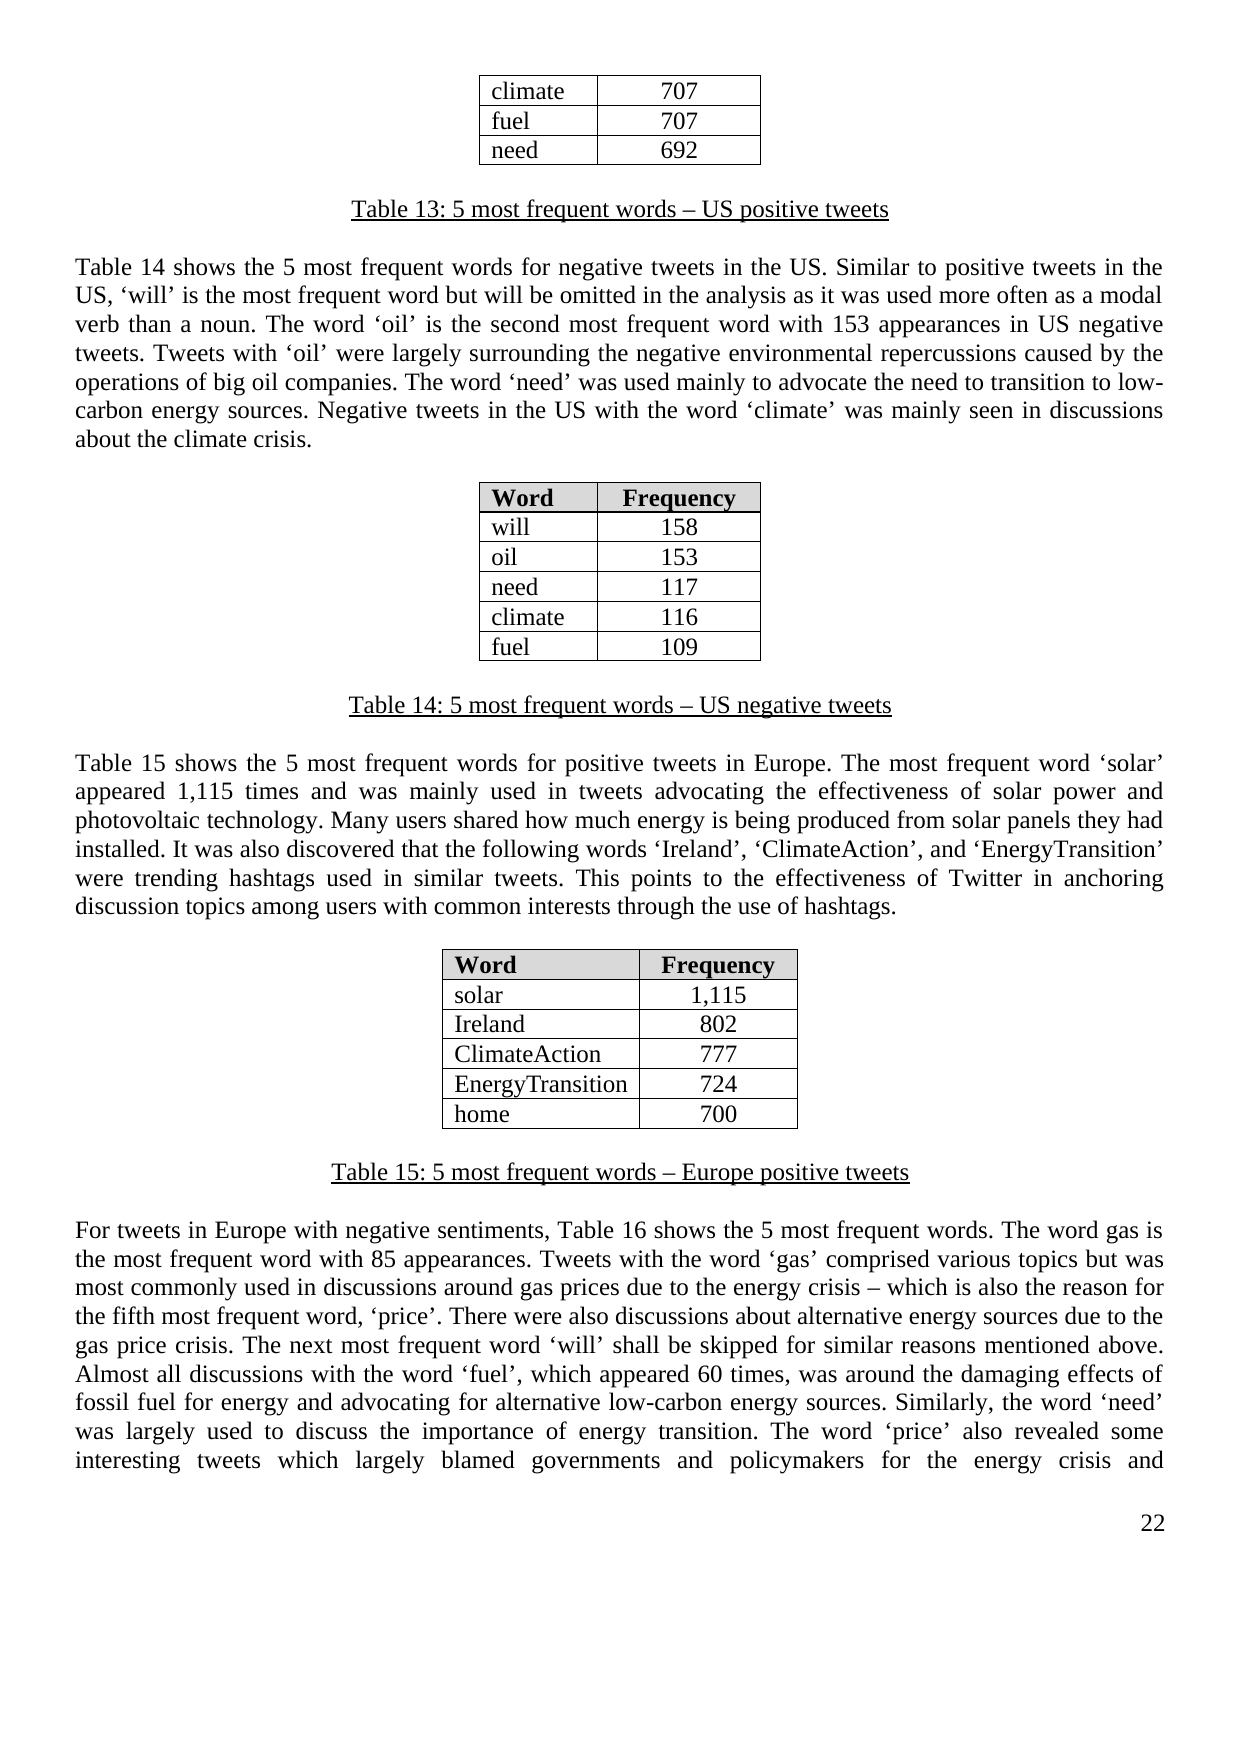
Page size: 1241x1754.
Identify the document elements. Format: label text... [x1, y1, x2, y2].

table_cell 153 [598, 542, 760, 571]
table_header Word [443, 950, 639, 979]
table_cell ClimateAction [443, 1039, 639, 1068]
table_cell Ireland [443, 1010, 639, 1038]
text Table 13: 5 most frequent words – US positive tweets [75, 194, 1165, 223]
table_header Word [480, 483, 597, 511]
table_cell solar [443, 980, 639, 1008]
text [75, 1215, 1165, 1474]
table_cell 1,115 [640, 980, 797, 1008]
table_cell need [480, 136, 597, 164]
table_cell 707 [598, 106, 760, 134]
table_cell home [443, 1099, 639, 1128]
table_cell oil [480, 542, 597, 571]
table_cell climate [480, 602, 597, 631]
table_header Frequency [640, 950, 797, 979]
table_cell fuel [480, 106, 597, 134]
table_cell 700 [640, 1099, 797, 1128]
text Table 15 shows the 5 most frequent words for positive tweets in Europe. The most frequent word ‘solar’ appeared 1,115 times and was mainly used in tweets advocating the effectiveness of solar power and photovoltaic technology. Many users shared how much energy is being produced from solar panels they had installed. It was also discovered that the following words ‘Ireland’, ‘ClimateAction’, and ‘EnergyTransition’ were trending hashtags used in similar tweets. This points to the effectiveness of Twitter in anchoring discussion topics among users with common interests through the use of hashtags. [75, 748, 1165, 920]
table_cell 117 [598, 572, 760, 601]
table_cell climate [480, 76, 597, 105]
table_cell 692 [598, 136, 760, 164]
table_cell 158 [598, 513, 760, 541]
table_cell will [480, 513, 597, 541]
table_cell 109 [598, 632, 760, 660]
table_cell EnergyTransition [443, 1069, 639, 1098]
table_cell 116 [598, 602, 760, 631]
table_cell need [480, 572, 597, 601]
text Table 15: 5 most frequent words – Europe positive tweets [75, 1157, 1165, 1186]
text Table 14 shows the 5 most frequent words for negative tweets in the US. Similar to positive tweets in the US, ‘will’ is the most frequent word but will be omitted in the analysis as it was used more often as a modal verb than a noun. The word ‘oil’ is the second most frequent word with 153 appearances in US negative tweets. Tweets with ‘oil’ were largely surrounding the negative environmental repercussions caused by the operations of big oil companies. The word ‘need’ was used mainly to advocate the need to transition to low-carbon energy sources. Negative tweets in the US with the word ‘climate’ was mainly seen in discussions about the climate crisis. [75, 252, 1165, 453]
table_cell 707 [598, 76, 760, 105]
text Table 14: 5 most frequent words – US negative tweets [75, 690, 1165, 719]
table_cell 802 [640, 1010, 797, 1038]
table_header Frequency [598, 483, 760, 511]
table_cell 724 [640, 1069, 797, 1098]
table_cell 777 [640, 1039, 797, 1068]
table_cell fuel [480, 632, 597, 660]
